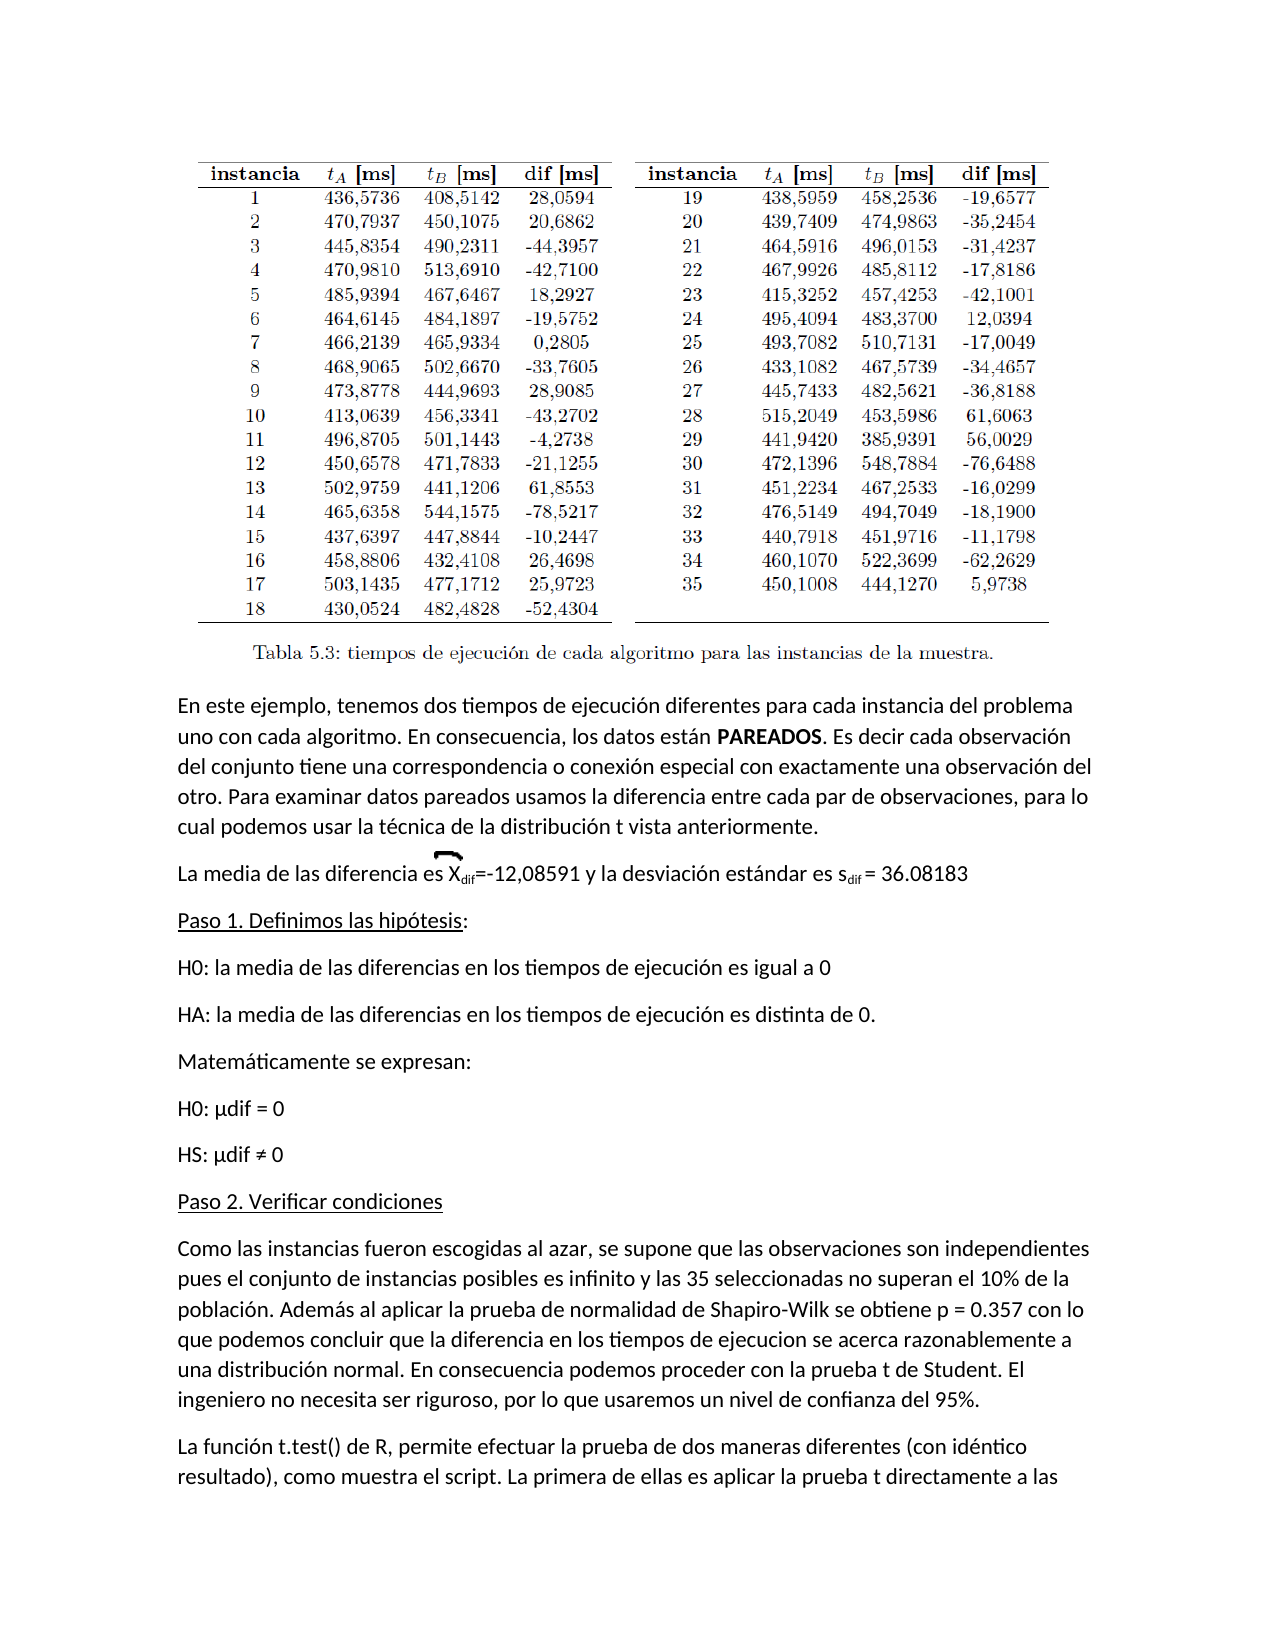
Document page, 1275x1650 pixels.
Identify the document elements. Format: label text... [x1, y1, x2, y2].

text Como las instancias fueron escogidas al azar, se supone que las observaciones son independientes pues el conjunto de instancias posibles es infinito y las 35 seleccionadas no superan el 10% de la población. Además al aplicar la prueba de normalidad de Shapiro-Wilk se obtiene p = 0.357 con lo que podemos concluir que la diferencia en los tiempos de ejecucion se acerca razonablemente a una distribución normal. En consecuencia podemos proceder con la prueba t de Student. El ingeniero no necesita ser riguroso, por lo que usaremos un nivel de confianza del 95%. [177, 1234, 1098, 1413]
text Paso 1. Definimos las hipótesis: [177, 906, 1098, 934]
text HS: µdif ≠ 0 [177, 1141, 1098, 1168]
text La media de las diferencia es Xdif=-12,08591 y la desviación estándar es sdif = 36.08183 [177, 859, 1098, 887]
text Paso 2. Verificar condiciones [177, 1187, 1098, 1215]
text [177, 1432, 1098, 1490]
text H0: la media de las diferencias en los tiempos de ejecución es igual a 0 [177, 953, 1098, 981]
text H0: µdif = 0 [177, 1094, 1098, 1122]
text Matemáticamente se expresan: [177, 1047, 1098, 1075]
picture [177, 147, 1098, 673]
text En este ejemplo, tenemos dos tiempos de ejecución diferentes para cada instancia del problema uno con cada algoritmo. En consecuencia, los datos están PAREADOS. Es decir cada observación del conjunto tiene una correspondencia o conexión especial con exactamente una observación del otro. Para examinar datos pareados usamos la diferencia entre cada par de observaciones, para lo cual podemos usar la técnica de la distribución t vista anteriormente. [177, 692, 1098, 840]
picture [434, 851, 463, 861]
text HA: la media de las diferencias en los tiempos de ejecución es distinta de 0. [177, 1000, 1098, 1028]
